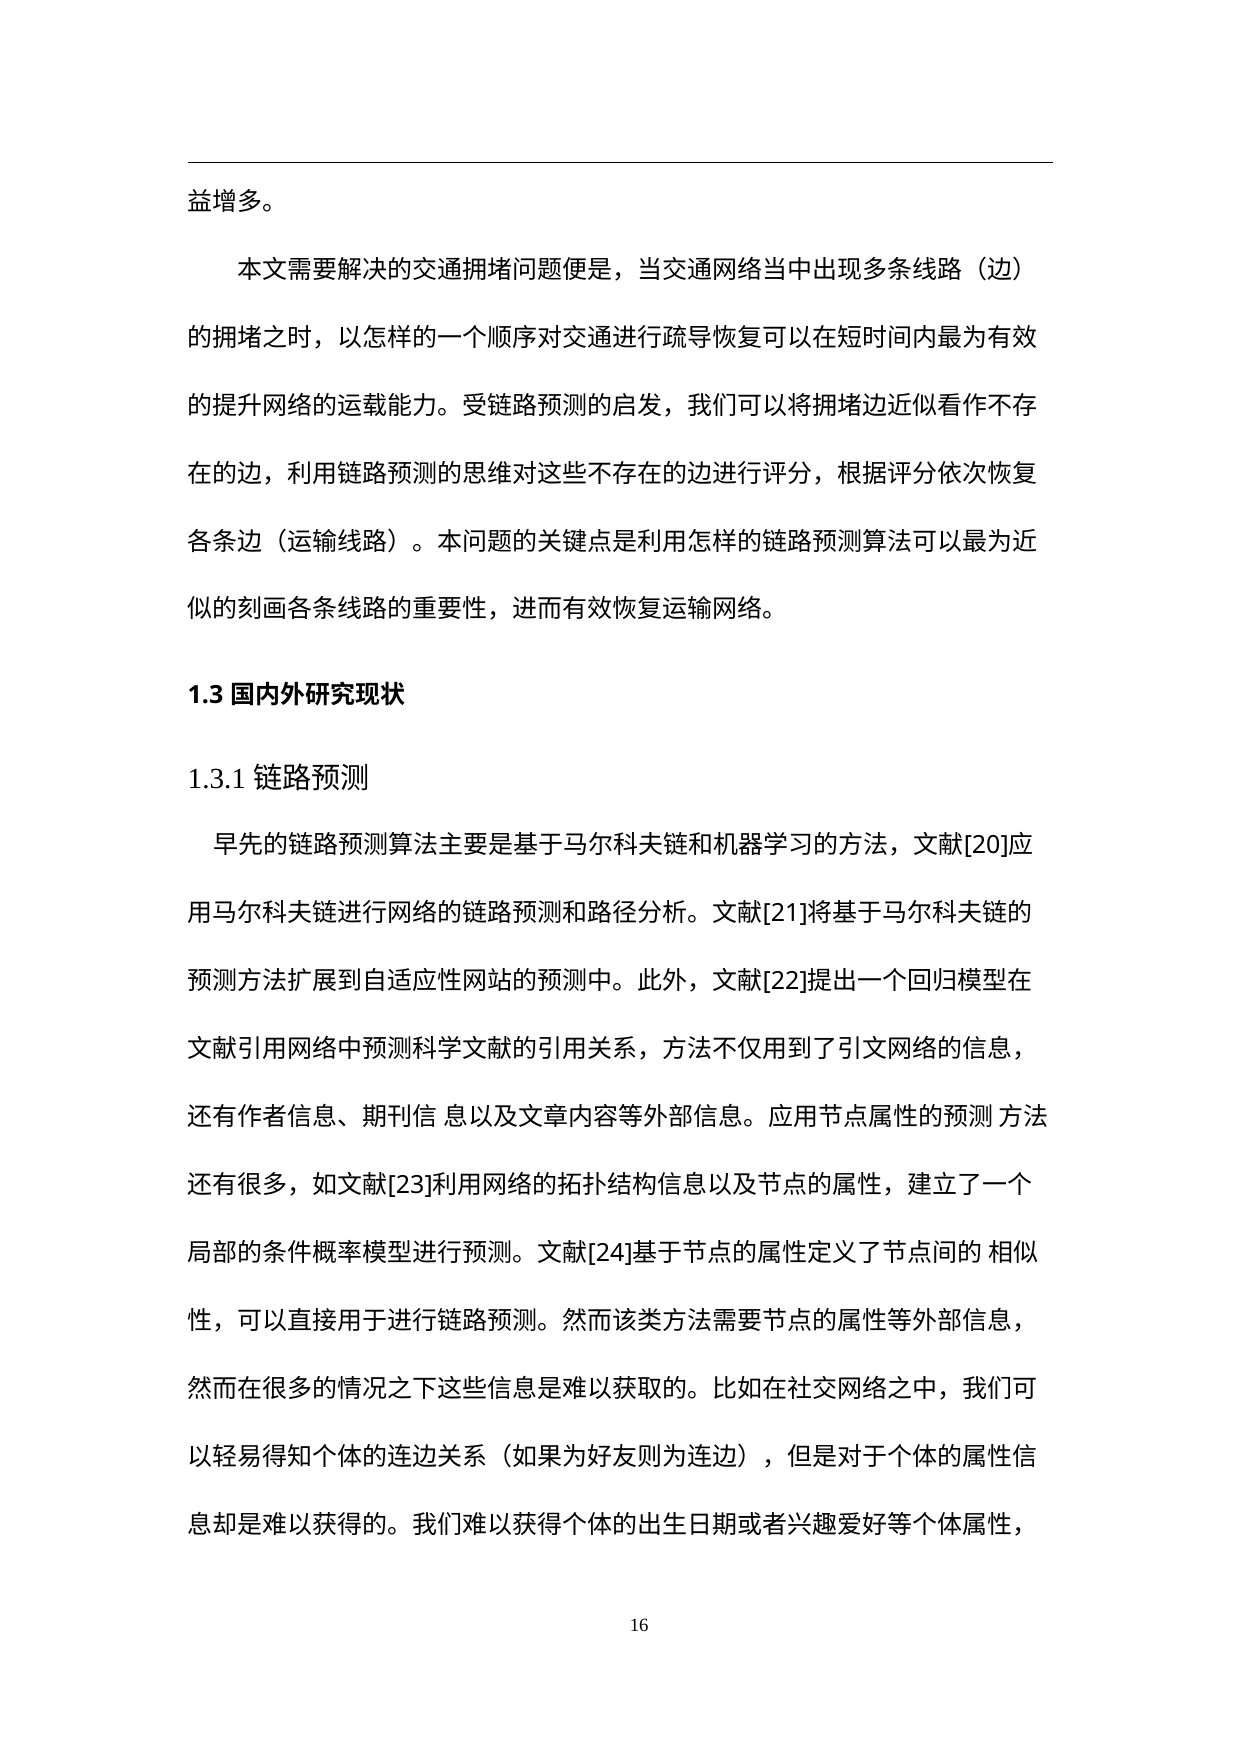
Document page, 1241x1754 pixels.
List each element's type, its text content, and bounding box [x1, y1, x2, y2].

text 本文需要解决的交通拥堵问题便是，当交通网络当中出现多条线路（边）的拥堵之时，以怎样的一个顺序对交通进行疏导恢复可以在短时间内最为有效的提升网络的运载能力。受链路预测的启发，我们可以将拥堵边近似看作不存在的边，利用链路预测的思维对这些不存在的边进行评分，根据评分依次恢复各条边（运输线路）。本问题的关键点是利用怎样的链路预测算法可以最为近似的刻画各条线路的重要性，进而有效恢复运输网络。 [187, 233, 1053, 641]
subtitle 1.3 国内外研究现状 [187, 675, 1053, 711]
subtitle 1.3.1 链路预测 [187, 754, 1053, 797]
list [187, 166, 1053, 233]
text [187, 809, 1053, 1556]
